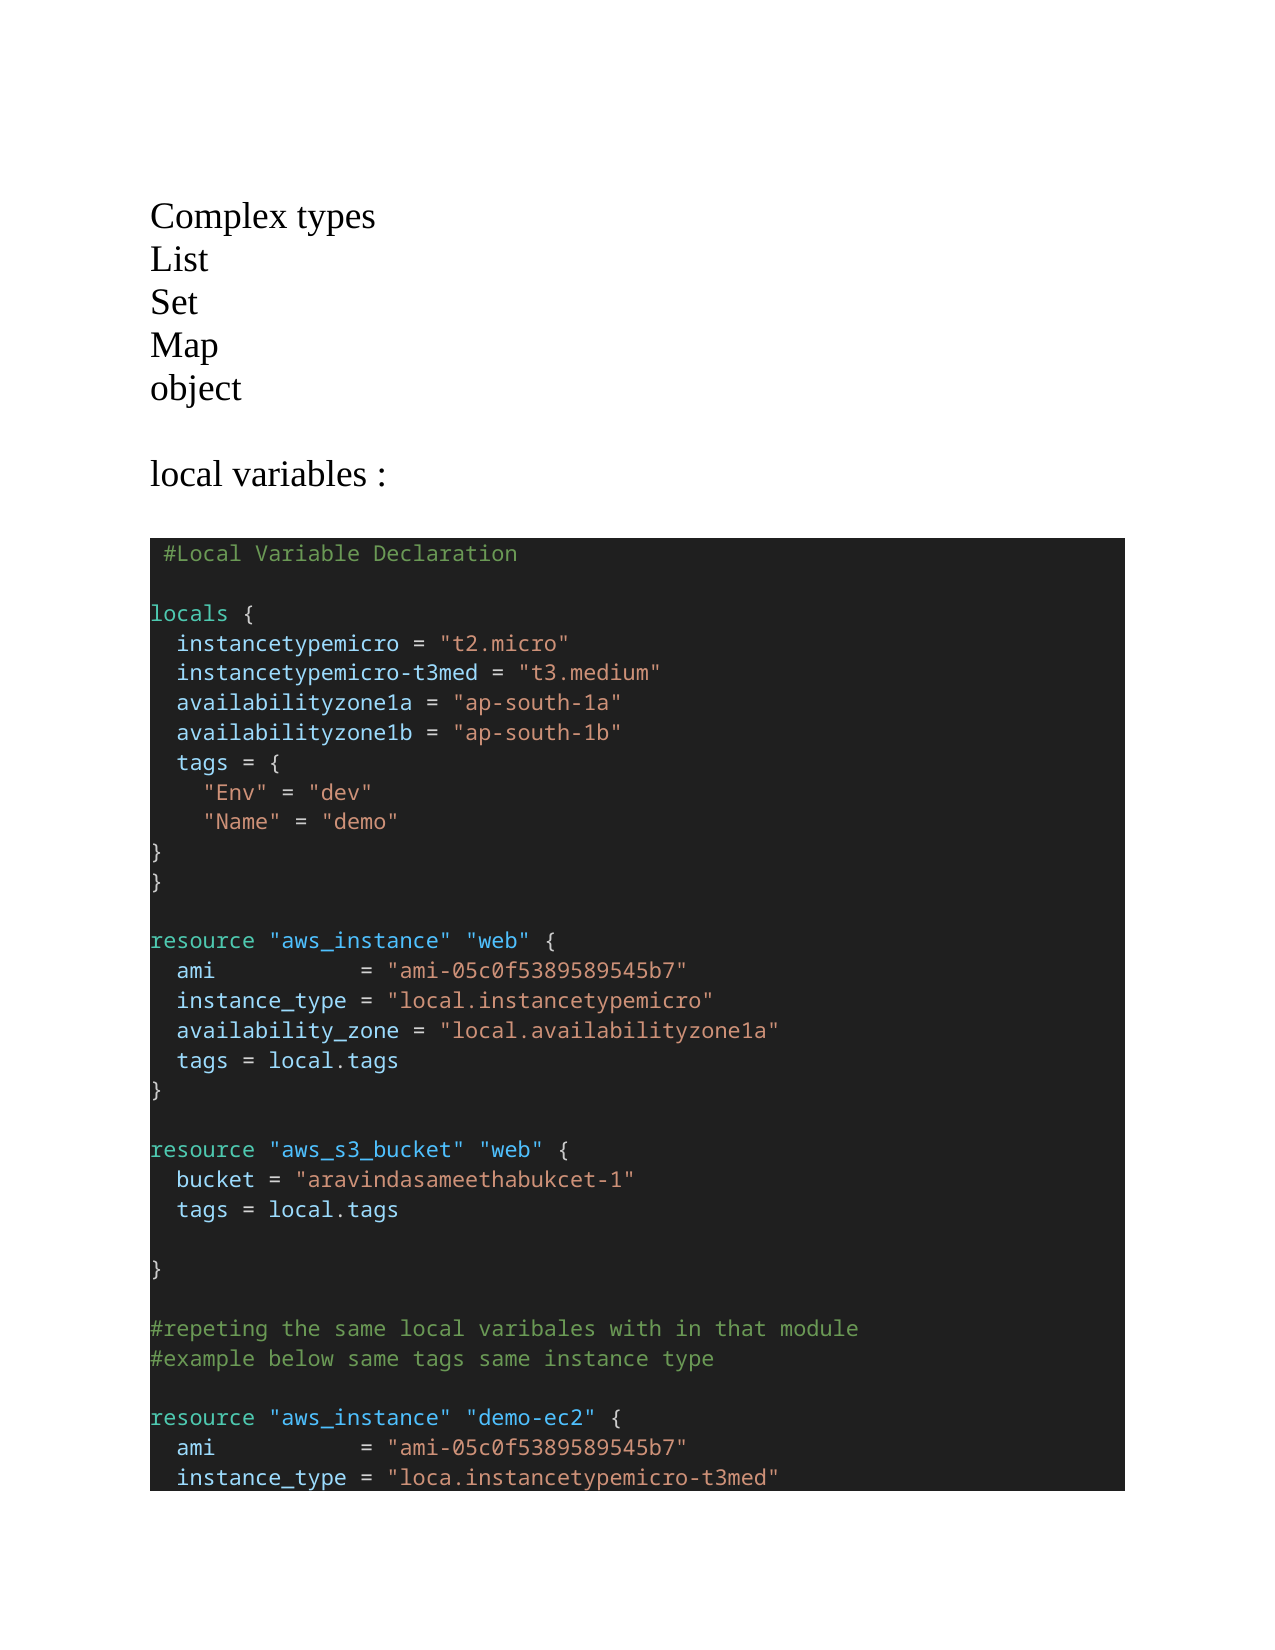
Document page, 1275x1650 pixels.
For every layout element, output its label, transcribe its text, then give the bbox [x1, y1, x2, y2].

text availabilityzone1b = "ap-south-1b" [150, 717, 1125, 747]
text List [150, 236, 1125, 279]
text bucket = "aravindasameethabukcet-1" [150, 1164, 1125, 1193]
text } [150, 1253, 1125, 1283]
text } [150, 836, 1125, 866]
text tags = local.tags [150, 1193, 1125, 1223]
text availabilityzone1a = "ap-south-1a" [150, 687, 1125, 717]
text #example below same tags same instance type [150, 1342, 1125, 1372]
text #Local Variable Declaration [150, 538, 1125, 568]
text resource "aws_s3_bucket" "web" { [150, 1134, 1125, 1164]
text locals { [150, 598, 1125, 627]
text Map [150, 322, 1125, 366]
text instance_type = "loca.instancetypemicro-t3med" [150, 1462, 1125, 1491]
text ami = "ami-05c0f5389589545b7" [150, 1432, 1125, 1462]
text Set [150, 279, 1125, 322]
text tags = local.tags [150, 1044, 1125, 1074]
text ami = "ami-05c0f5389589545b7" [150, 955, 1125, 985]
text "Name" = "demo" [150, 806, 1125, 836]
text Complex types [150, 193, 1125, 236]
text "Env" = "dev" [150, 776, 1125, 806]
text local variables : [150, 452, 1125, 495]
text object [150, 366, 1125, 409]
text availability_zone = "local.availabilityzone1a" [150, 1015, 1125, 1044]
text instancetypemicro-t3med = "t3.medium" [150, 657, 1125, 687]
text #repeting the same local varibales with in that module [150, 1313, 1125, 1342]
text resource "aws_instance" "web" { [150, 925, 1125, 955]
text instance_type = "local.instancetypemicro" [150, 985, 1125, 1015]
text } [150, 866, 1125, 896]
text tags = { [150, 747, 1125, 776]
text resource "aws_instance" "demo-ec2" { [150, 1402, 1125, 1432]
text instancetypemicro = "t2.micro" [150, 627, 1125, 657]
text } [150, 1074, 1125, 1104]
